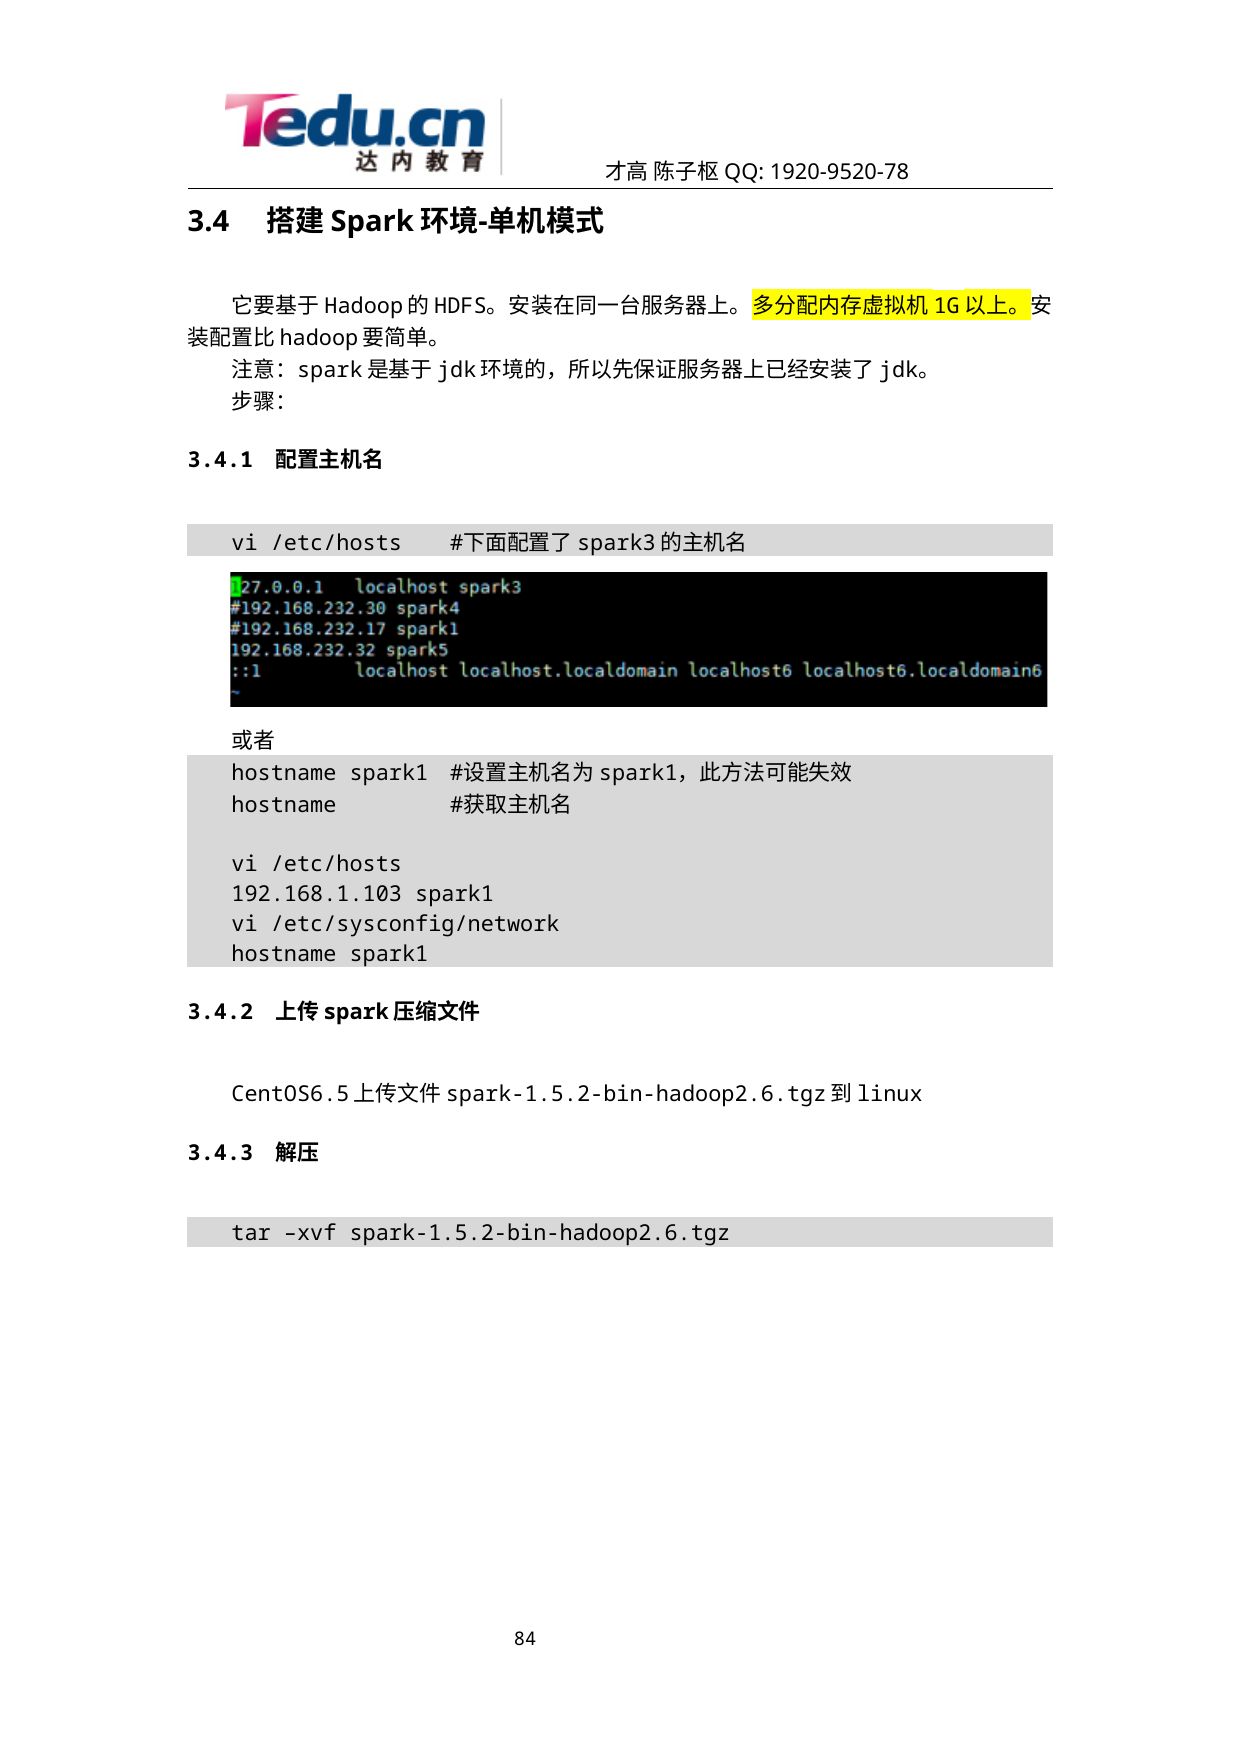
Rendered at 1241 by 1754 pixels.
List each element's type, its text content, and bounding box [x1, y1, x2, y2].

text vi /etc/hosts #下面配置了spark3的主机名 [187, 524, 1053, 556]
picture [230, 572, 1048, 707]
text hostname spark1 #设置主机名为spark1，此方法可能失效 [187, 755, 1053, 787]
text vi /etc/sysconfig/network [187, 908, 1053, 937]
text 192.168.1.103 spark1 [187, 878, 1053, 908]
subtitle 上传spark压缩文件 [187, 994, 1031, 1026]
subtitle 解压 [187, 1135, 1031, 1167]
subtitle 搭建Spark环境-单机模式 [187, 198, 1053, 240]
text 注意：spark是基于jdk环境的，所以先保证服务器上已经安装了jdk。 [187, 352, 1053, 384]
text hostname #获取主机名 [187, 787, 1053, 818]
text 或者 [231, 723, 1053, 755]
text 它要基于Hadoop的HDFS。安装在同一台服务器上。多分配内存虚拟机1G以上。安装配置比hadoop要简单。 [187, 288, 1053, 352]
picture [225, 88, 507, 180]
text vi /etc/hosts [187, 848, 1053, 878]
text tar –xvf spark-1.5.2-bin-hadoop2.6.tgz [187, 1217, 1053, 1247]
subtitle 配置主机名 [187, 442, 1031, 474]
text hostname spark1 [187, 937, 1053, 967]
text CentOS6.5上传文件spark-1.5.2-bin-hadoop2.6.tgz到linux [187, 1076, 1053, 1108]
text 步骤： [187, 384, 1053, 415]
